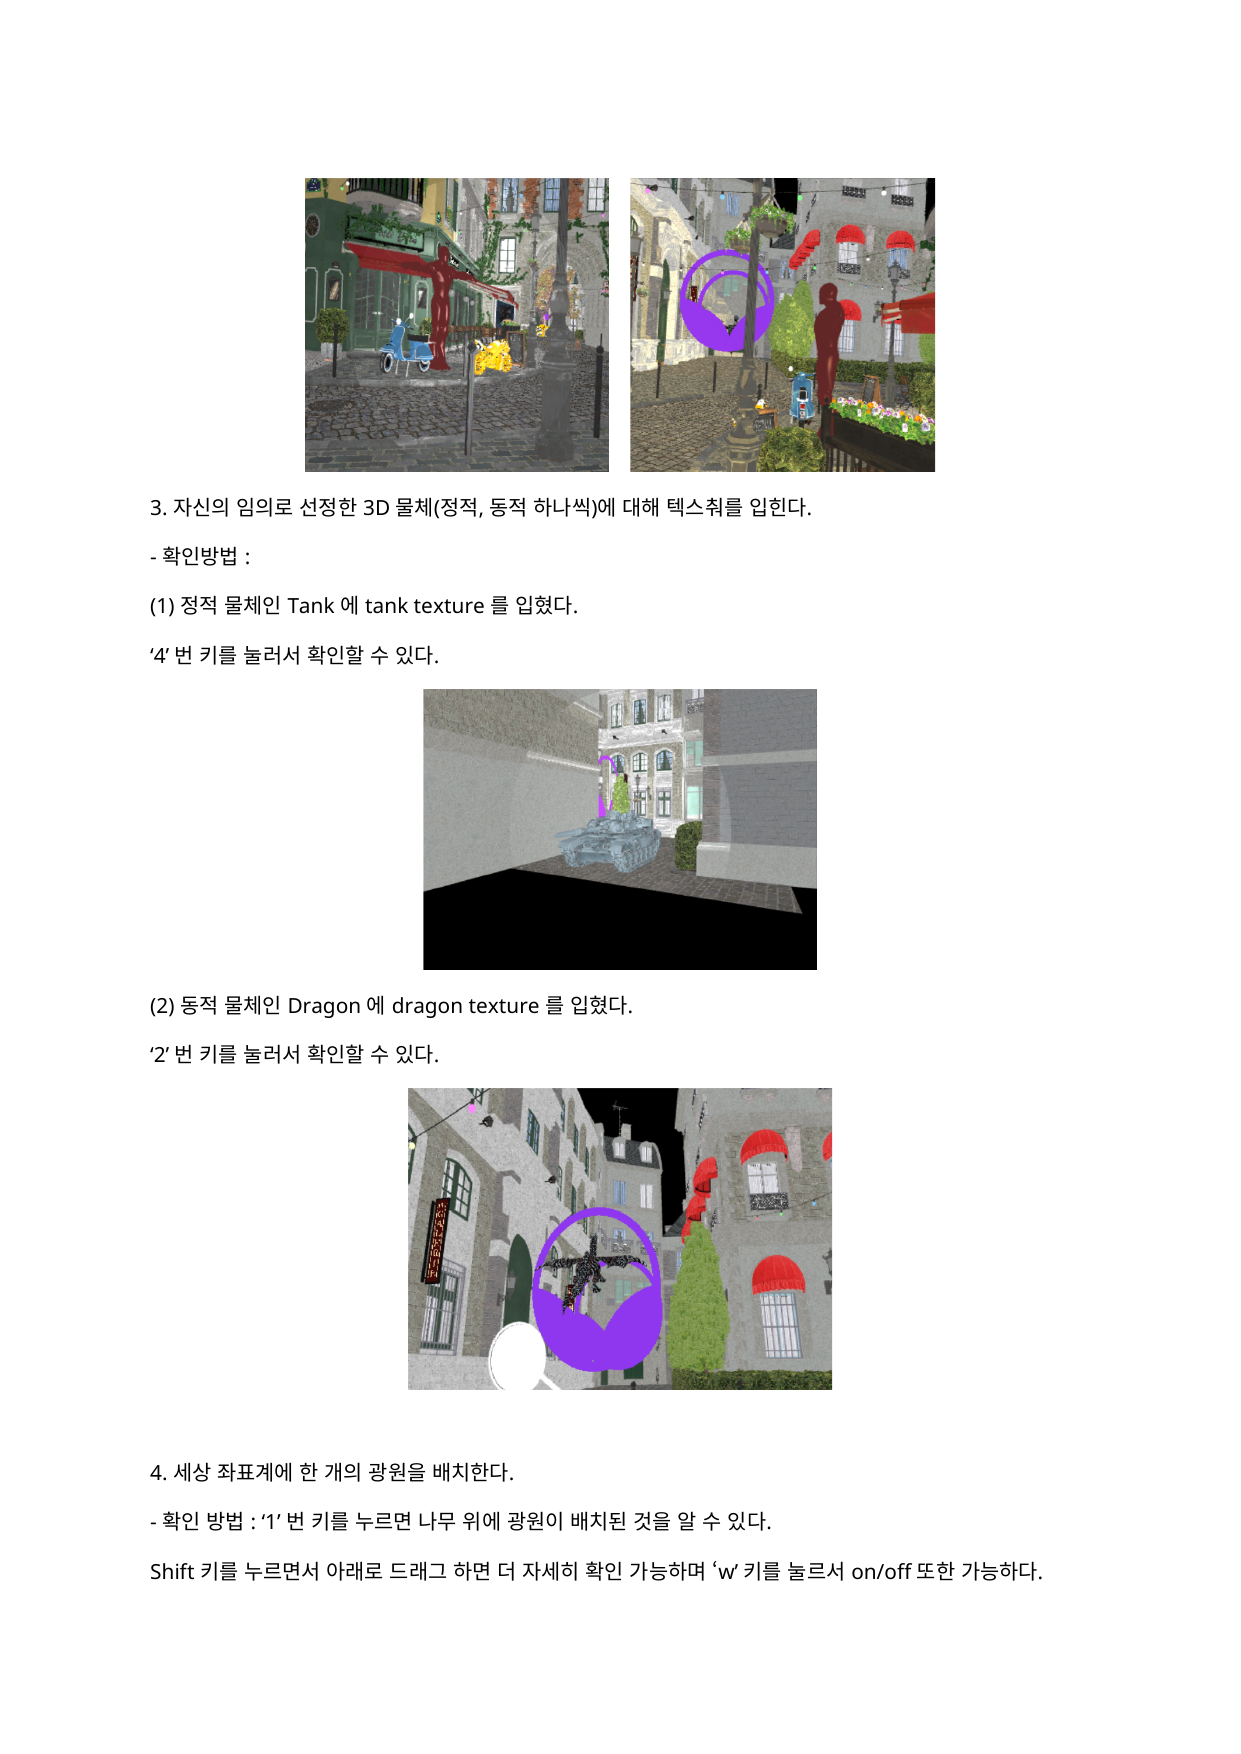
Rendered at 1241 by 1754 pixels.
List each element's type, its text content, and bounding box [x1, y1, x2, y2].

list - 확인 방법 : ‘1’ 번 키를 누르면 나무 위에 광원이 배치된 것을 알 수 있다. [150, 1506, 1090, 1536]
picture [408, 1087, 833, 1390]
list Shift 키를 누르면서 아래로 드래그 하면 더 자세히 확인 가능하며 ‘w’ 키를 눌르서 on/off 또한 가능하다. [150, 1555, 1090, 1585]
list (2) 동적 물체인 Dragon 에 dragon texture 를 입혔다. [150, 989, 1090, 1019]
text 3. 자신의 임의로 선정한 3D 물체(정적, 동적 하나씩)에 대해 텍스춰를 입힌다. [150, 491, 1090, 521]
picture [305, 177, 609, 472]
picture [630, 178, 936, 472]
picture [423, 688, 817, 970]
list 4. 세상 좌표계에 한 개의 광원을 배치한다. [150, 1456, 1090, 1486]
list (1) 정적 물체인 Tank 에 tank texture 를 입혔다. [150, 590, 1090, 620]
list ‘2’ 번 키를 눌러서 확인할 수 있다. [150, 1038, 1090, 1068]
list ‘4’ 번 키를 눌러서 확인할 수 있다. [150, 639, 1090, 669]
list - 확인방법 : [150, 540, 1090, 571]
